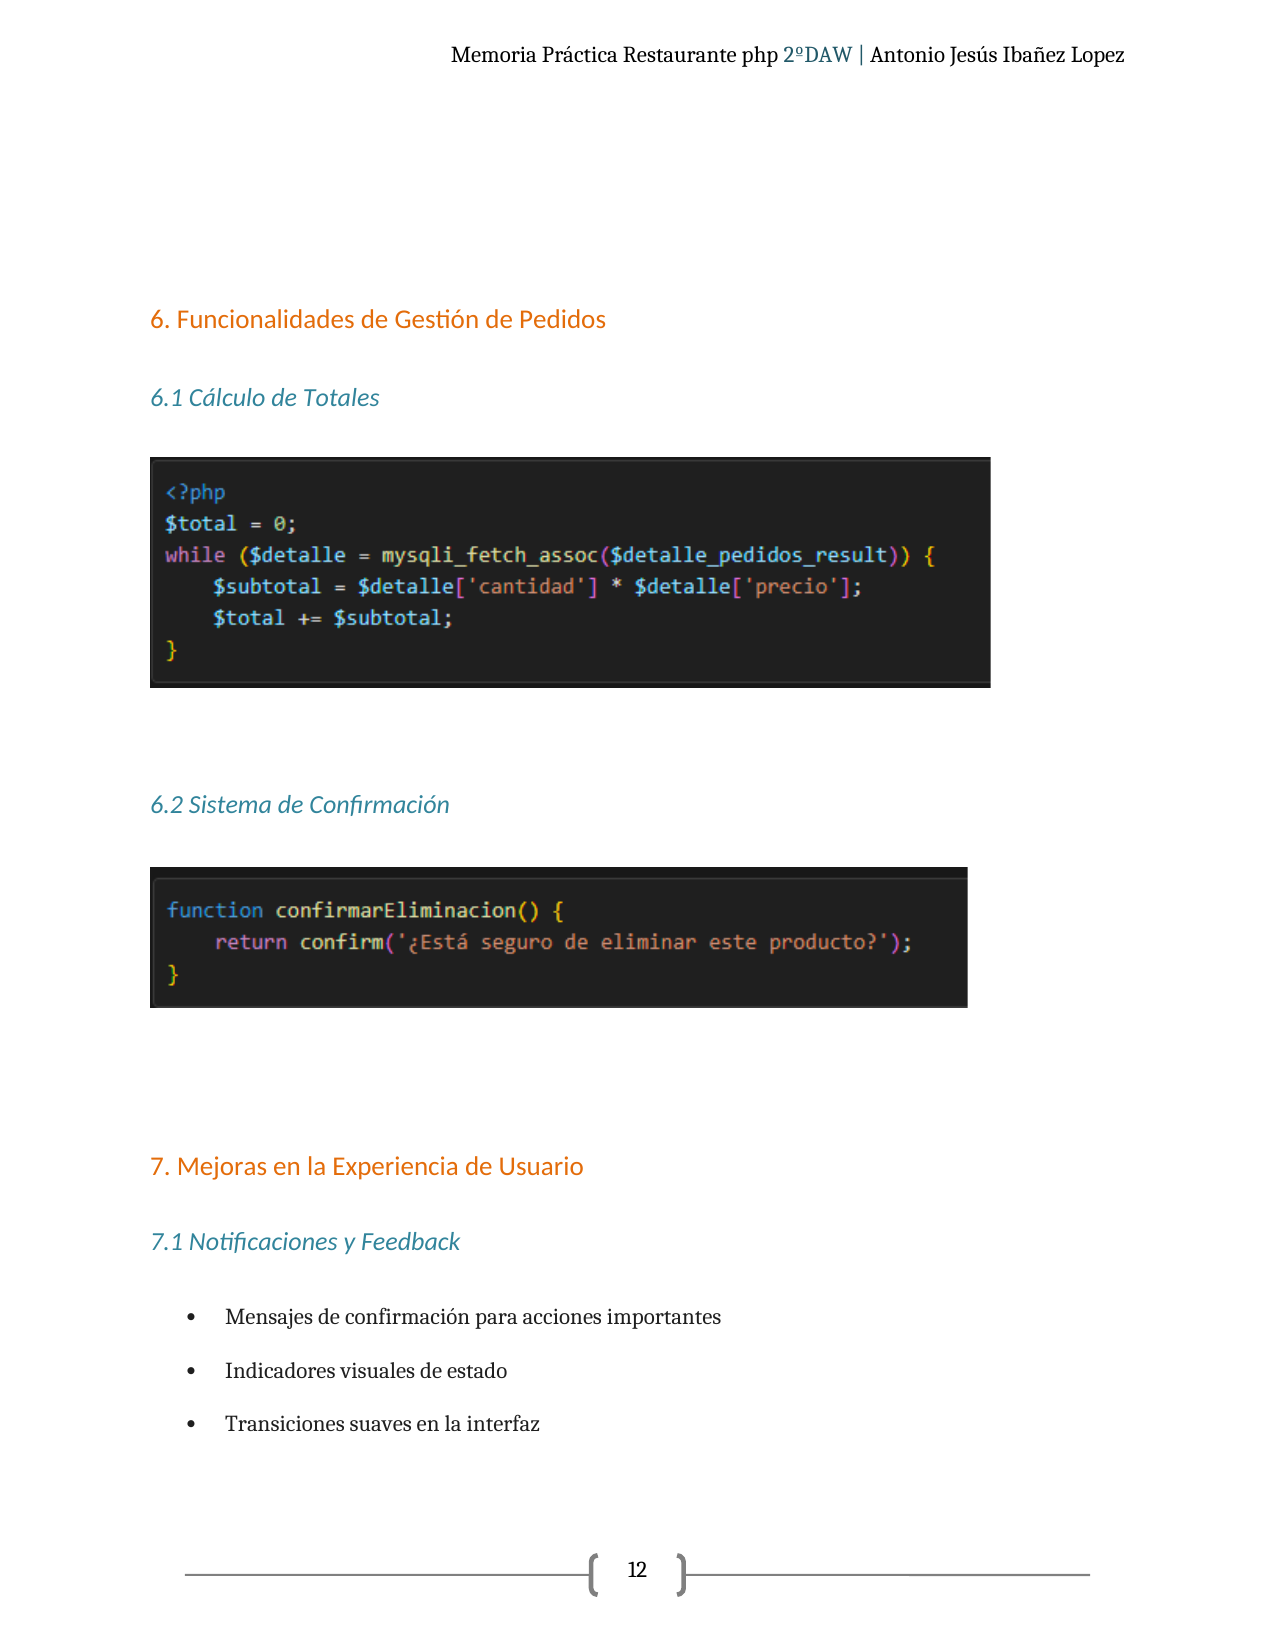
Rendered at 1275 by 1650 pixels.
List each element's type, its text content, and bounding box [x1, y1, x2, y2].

subtitle 6. Funcionalidades de Gestión de Pedidos [150, 302, 1125, 336]
subtitle 7.1 Notificaciones y Feedback [150, 1225, 1125, 1257]
subtitle 6.1 Cálculo de Totales [150, 381, 1125, 412]
picture [150, 867, 968, 1008]
list Mensajes de confirmación para acciones importantes [187, 1304, 1125, 1331]
list Transiciones suaves en la interfaz [187, 1411, 1125, 1437]
subtitle 6.2 Sistema de Confirmación [150, 788, 1125, 820]
picture [150, 457, 991, 688]
subtitle 7. Mejoras en la Experiencia de Usuario [150, 1149, 1125, 1182]
list Indicadores visuales de estado [187, 1358, 1125, 1384]
